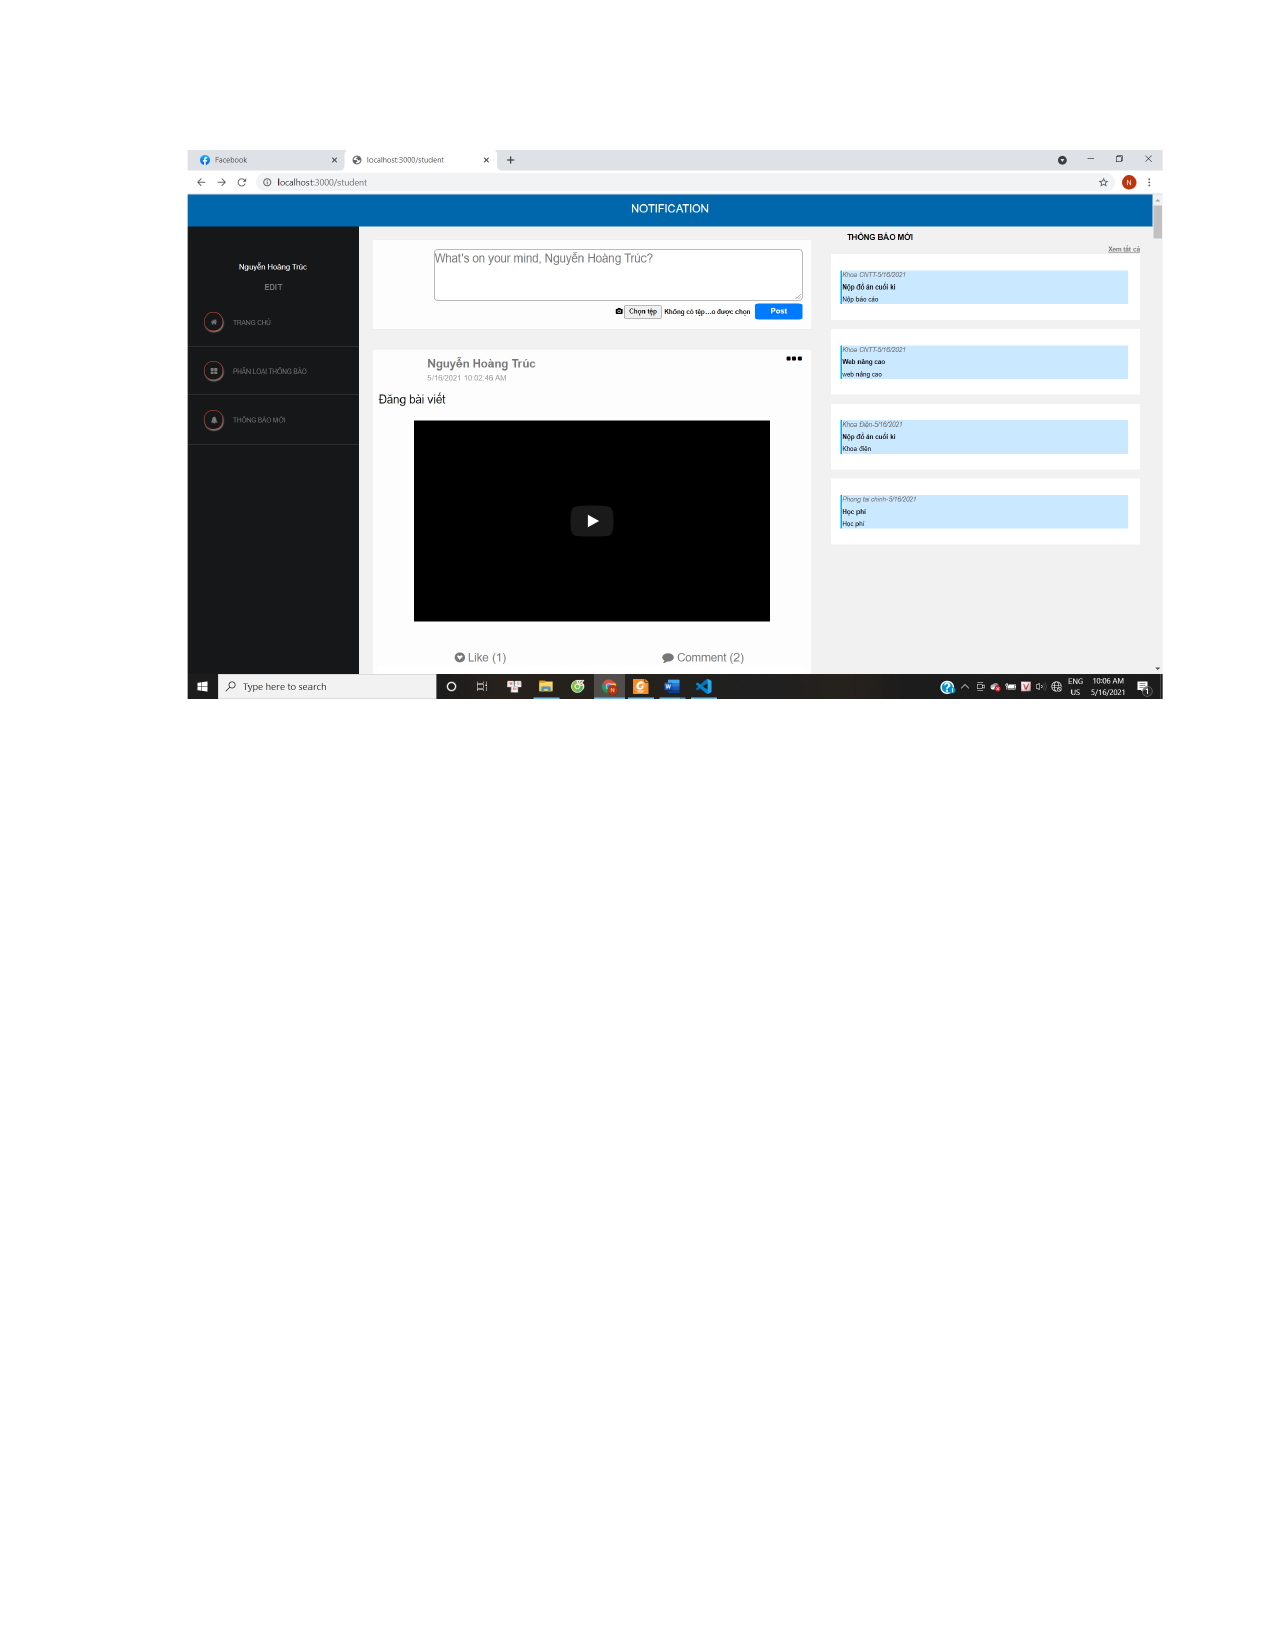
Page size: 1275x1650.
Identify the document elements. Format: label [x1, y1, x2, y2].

picture [187, 150, 1163, 699]
